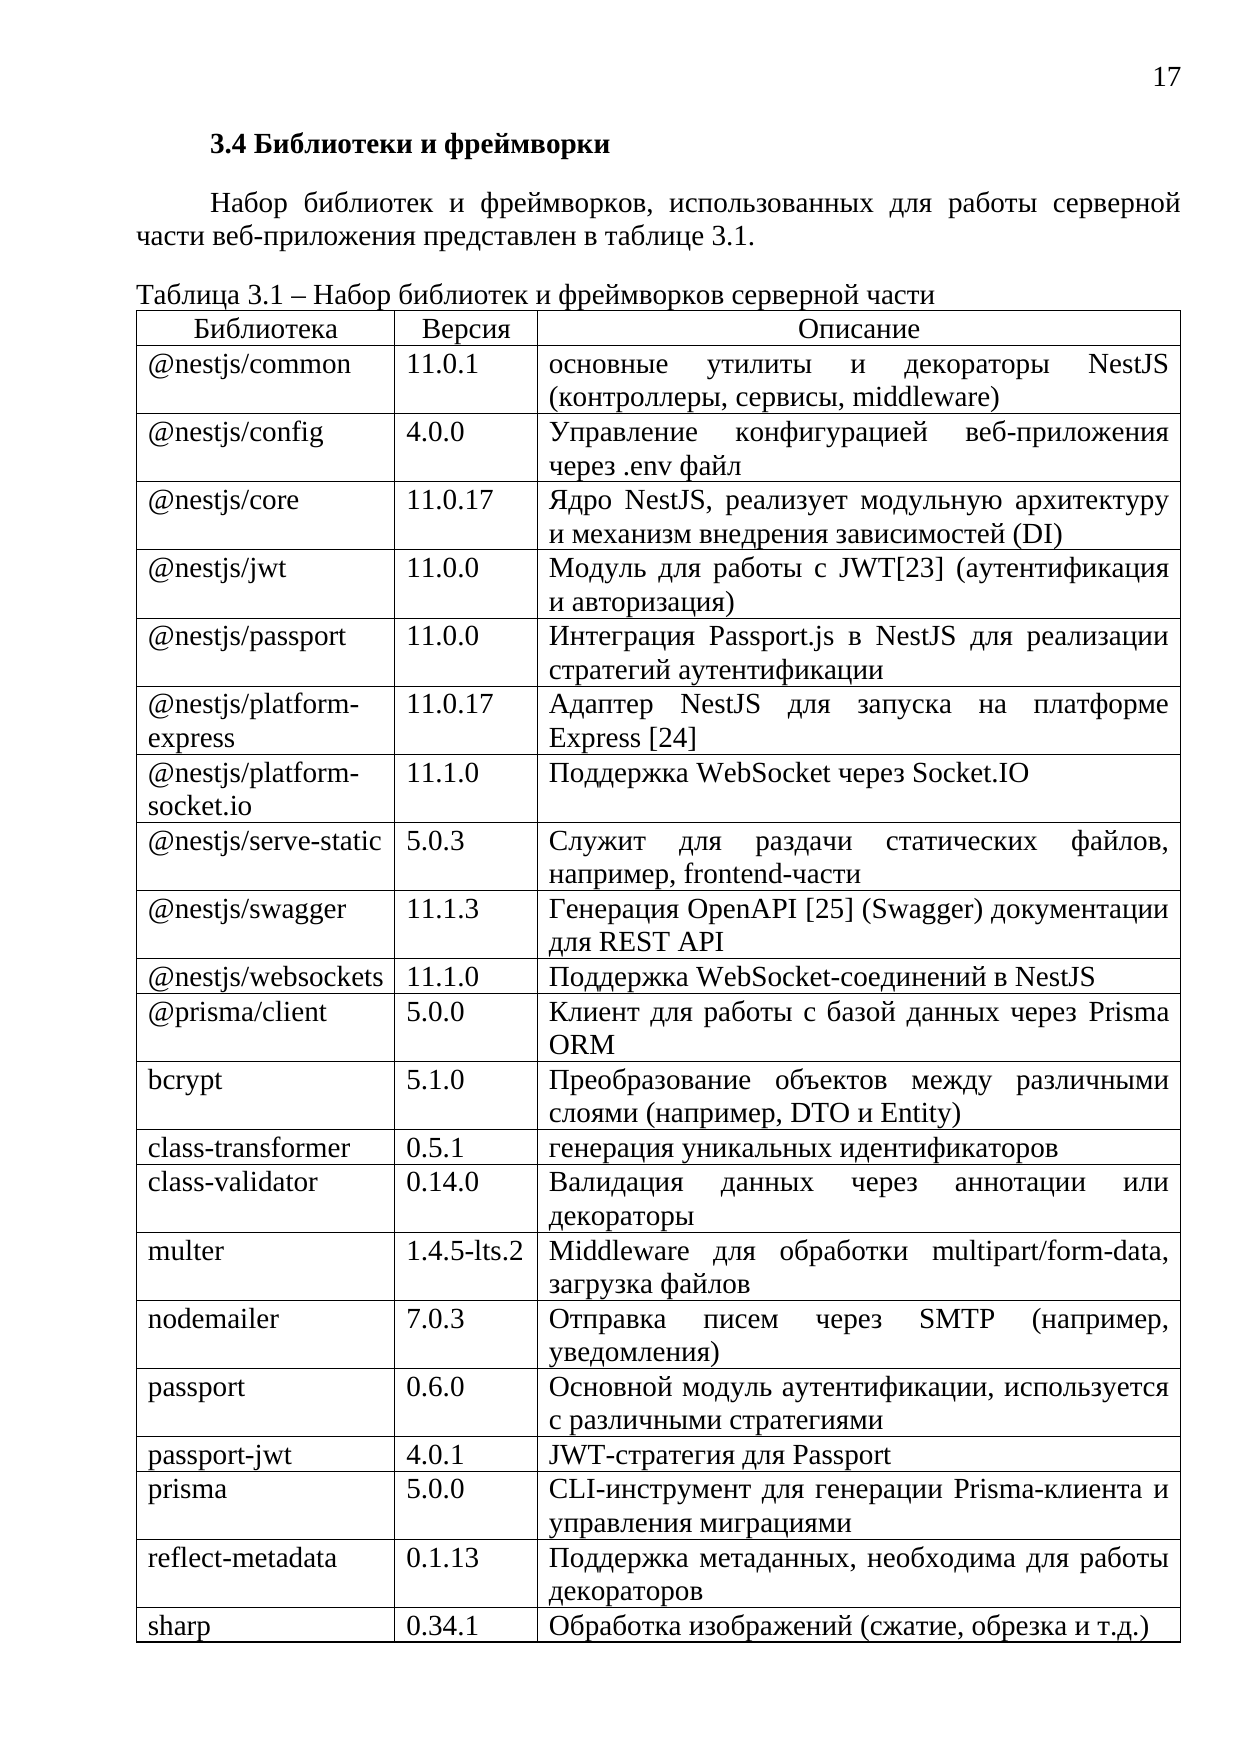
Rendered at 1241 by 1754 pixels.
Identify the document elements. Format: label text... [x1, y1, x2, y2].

table_cell 0.34.1 [395, 1608, 537, 1641]
table_cell @prisma/client [137, 994, 394, 1061]
table_cell 11.1.0 [395, 755, 537, 822]
table_cell 0.5.1 [395, 1130, 537, 1163]
table_cell 11.1.3 [395, 891, 537, 958]
table_cell Модуль для работы с JWT[23] (аутентификация и авторизация) [538, 550, 1180, 617]
table_cell Интеграция Passport.js в NestJS для реализации стратегий аутентификации [538, 619, 1180, 686]
table_cell reflect-metadata [137, 1540, 394, 1607]
table_cell 5.0.0 [395, 1472, 537, 1539]
table_cell 11.0.1 [395, 346, 537, 413]
table_cell @nestjs/platform-express [137, 687, 394, 754]
table_cell Управление конфигурацией веб-приложения через .env файл [538, 414, 1180, 481]
table_cell 0.14.0 [395, 1165, 537, 1232]
table_cell 1.4.5-lts.2 [395, 1233, 537, 1300]
table_cell 4.0.1 [395, 1437, 537, 1471]
table_cell генерация уникальных идентификаторов [538, 1130, 1180, 1163]
table_cell 5.0.0 [395, 994, 537, 1061]
table_cell @nestjs/swagger [137, 891, 394, 958]
table_cell class-validator [137, 1165, 394, 1232]
table_cell CLI-инструмент для генерации Prisma-клиента и управления миграциями [538, 1472, 1180, 1539]
table_cell Поддержка WebSocket через Socket.IO [538, 755, 1180, 822]
table_cell 4.0.0 [395, 414, 537, 481]
table_cell prisma [137, 1472, 394, 1539]
table_header Библиотека [137, 311, 394, 345]
table_cell Основной модуль аутентификации, используется с различными стратегиями [538, 1369, 1180, 1436]
table_cell passport [137, 1369, 394, 1436]
table_cell passport-jwt [137, 1437, 394, 1471]
table_cell Middleware для обработки multipart/form-data, загрузка файлов [538, 1233, 1180, 1300]
table_cell Служит для раздачи статических файлов, например, frontend-части [538, 823, 1180, 890]
table_cell 5.0.3 [395, 823, 537, 890]
table_header Описание [538, 311, 1180, 345]
table_cell Ядро NestJS, реализует модульную архитектуру и механизм внедрения зависимостей (DI) [538, 482, 1180, 549]
table_cell 5.1.0 [395, 1062, 537, 1129]
table_cell Обработка изображений (сжатие, обрезка и т.д.) [538, 1608, 1180, 1641]
table_cell Поддержка WebSocket-соединений в NestJS [538, 959, 1180, 993]
table_cell Адаптер NestJS для запуска на платформе Express [24] [538, 687, 1180, 754]
table_cell 0.6.0 [395, 1369, 537, 1436]
table_cell @nestjs/passport [137, 619, 394, 686]
subtitle 3.4 Библиотеки и фреймворки [136, 126, 1181, 160]
table_cell @nestjs/serve-static [137, 823, 394, 890]
table_cell 0.1.13 [395, 1540, 537, 1607]
table_cell Преобразование объектов между различными слоями (например, DTO и Entity) [538, 1062, 1180, 1129]
table_cell multer [137, 1233, 394, 1300]
table_cell @nestjs/common [137, 346, 394, 413]
table_cell основные утилиты и декораторы NestJS (контроллеры, сервисы, middleware) [538, 346, 1180, 413]
table_cell Отправка писем через SMTP (например, уведомления) [538, 1301, 1180, 1368]
table_cell Валидация данных через аннотации или декораторы [538, 1165, 1180, 1232]
table_cell Генерация OpenAPI [25] (Swagger) документации для REST API [538, 891, 1180, 958]
table_cell nodemailer [137, 1301, 394, 1368]
table_cell @nestjs/websockets [137, 959, 394, 993]
table_cell JWT-стратегия для Passport [538, 1437, 1180, 1471]
table_cell 11.0.17 [395, 482, 537, 549]
table_header Версия [395, 311, 537, 345]
table_cell sharp [137, 1608, 394, 1641]
table_cell bcrypt [137, 1062, 394, 1129]
text Набор библиотек и фреймворков, использованных для работы серверной части веб-приложения представлен в таблице 3.1. [136, 185, 1181, 252]
table_cell class-transformer [137, 1130, 394, 1163]
table_cell Клиент для работы с базой данных через Prisma ORM [538, 994, 1180, 1061]
table_cell 11.0.17 [395, 687, 537, 754]
table_cell @nestjs/jwt [137, 550, 394, 617]
table_cell 11.0.0 [395, 550, 537, 617]
table_cell 7.0.3 [395, 1301, 537, 1368]
table_cell @nestjs/config [137, 414, 394, 481]
table_cell 11.0.0 [395, 619, 537, 686]
table_cell 11.1.0 [395, 959, 537, 993]
text Таблица 3.1 – Набор библиотек и фреймворков серверной части [136, 277, 1181, 310]
table_cell @nestjs/platform-socket.io [137, 755, 394, 822]
table_cell @nestjs/core [137, 482, 394, 549]
table_cell Поддержка метаданных, необходима для работы декораторов [538, 1540, 1180, 1607]
